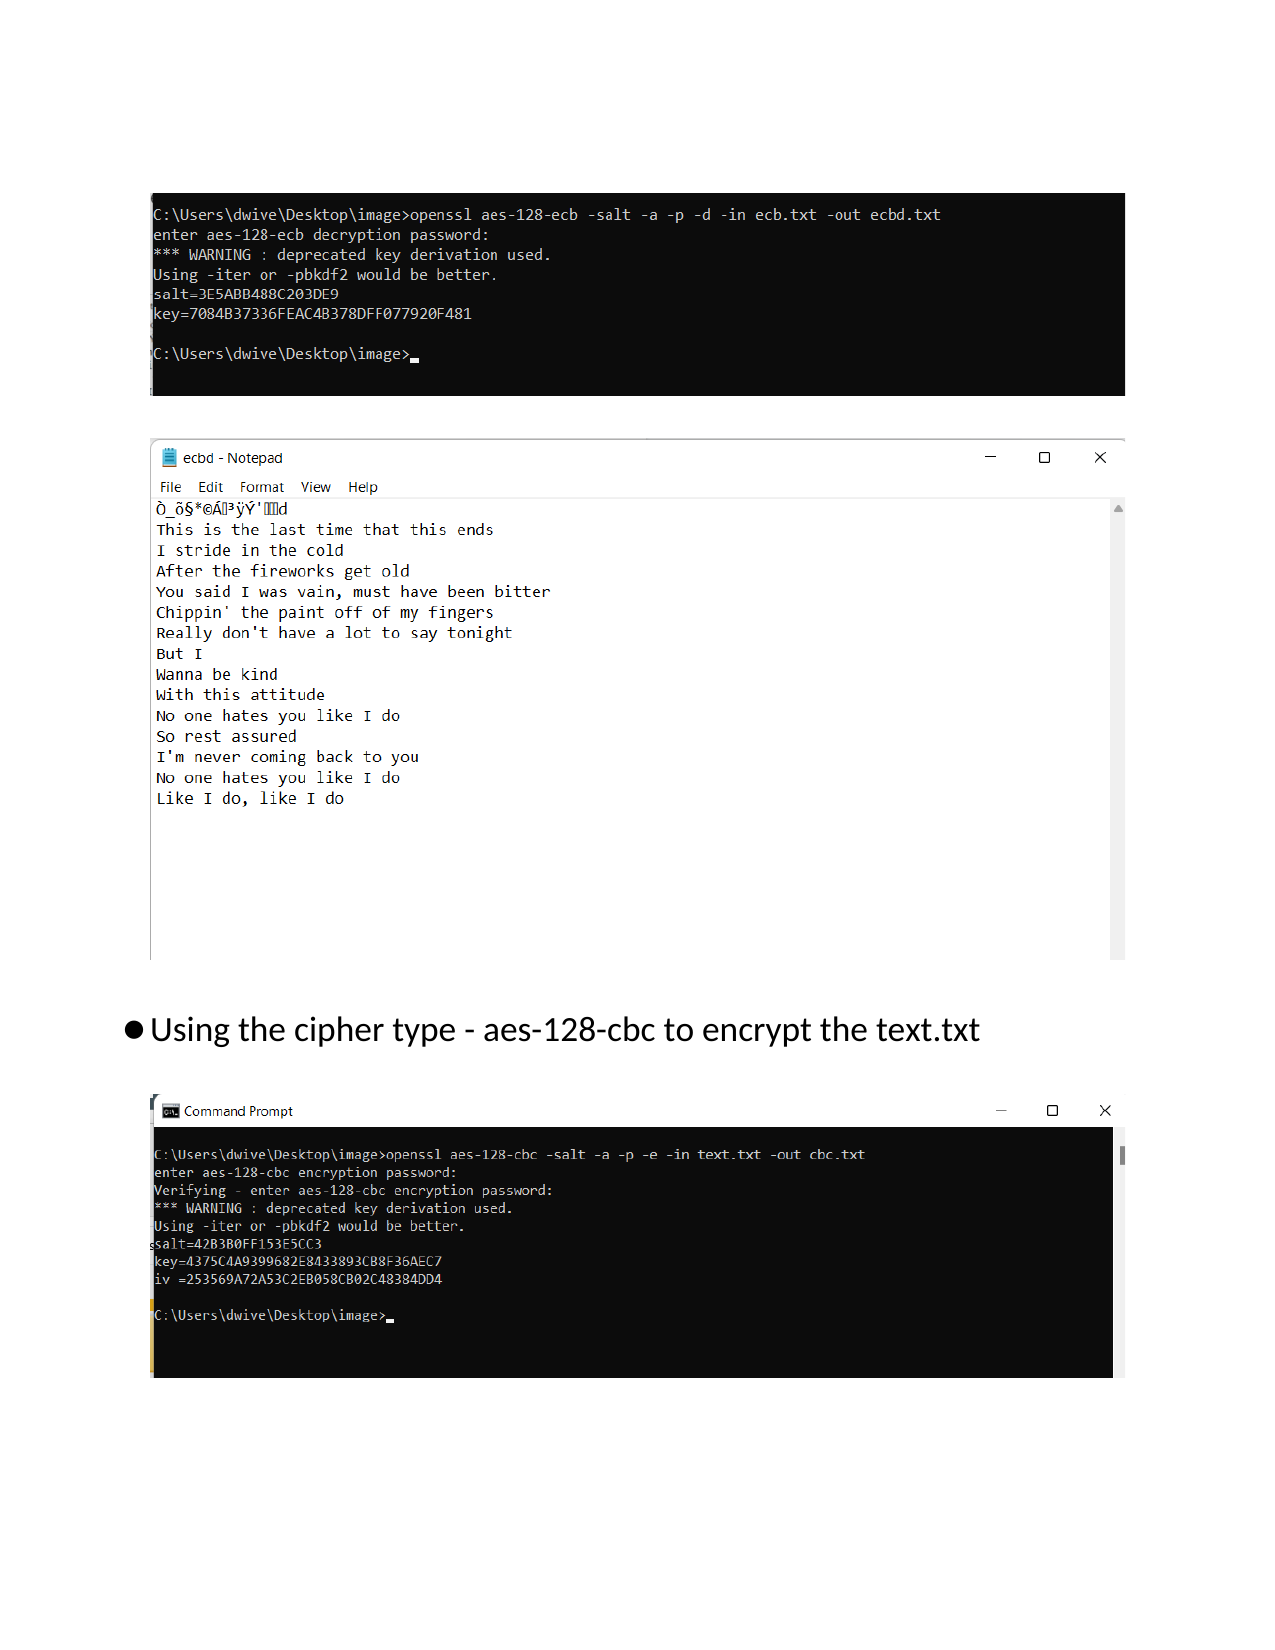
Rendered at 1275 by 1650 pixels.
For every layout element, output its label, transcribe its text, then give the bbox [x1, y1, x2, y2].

list Using the cipher type - aes-128-cbc to encrypt the text.txt [122, 1003, 1125, 1051]
picture [150, 193, 1125, 396]
picture [150, 438, 1125, 960]
picture [150, 1094, 1125, 1378]
